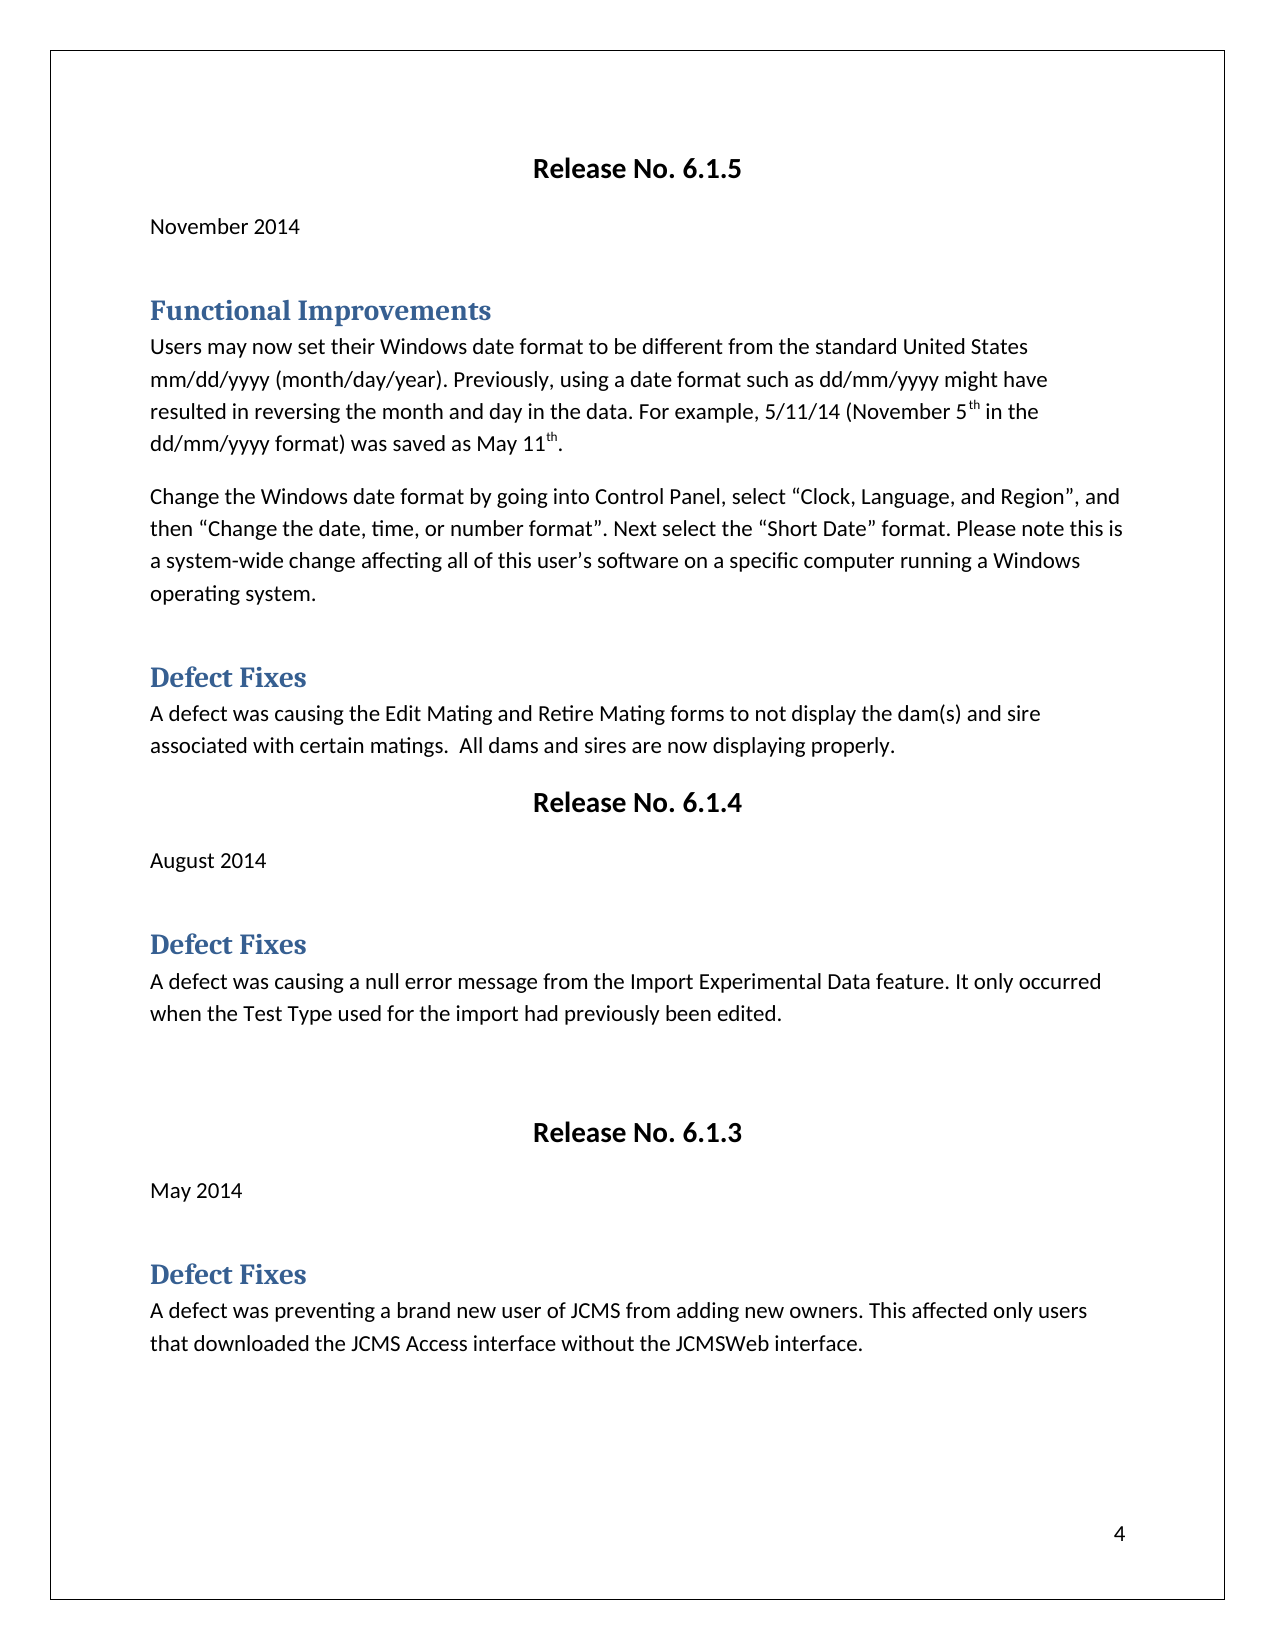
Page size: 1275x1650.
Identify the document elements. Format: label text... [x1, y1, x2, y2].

text A defect was causing the Edit Mating and Retire Mating forms to not display the dam(s) and sire associated with certain matings. All dams and sires are now displaying properly. [150, 699, 1125, 759]
text August 2014 [150, 846, 1125, 874]
subtitle Defect Fixes [150, 928, 1125, 962]
subtitle Defect Fixes [150, 1258, 1125, 1292]
text A defect was causing a null error message from the Import Experimental Data feature. It only occurred when the Test Type used for the import had previously been edited. [150, 967, 1125, 1027]
text May 2014 [150, 1176, 1125, 1204]
text November 2014 [150, 212, 1125, 240]
text Users may now set their Windows date format to be different from the standard United States mm/dd/yyyy (month/day/year). Previously, using a date format such as dd/mm/yyyy might have resulted in reversing the month and day in the data. For example, 5/11/14 (November 5th in the dd/mm/yyyy format) was saved as May 11th. [150, 332, 1125, 457]
subtitle Functional Improvements [150, 294, 1125, 327]
text Release No. 6.1.3 [150, 1114, 1125, 1150]
subtitle Defect Fixes [150, 661, 1125, 694]
text Release No. 6.1.5 [150, 150, 1125, 186]
text A defect was preventing a brand new user of JCMS from adding new owners. This affected only users that downloaded the JCMS Access interface without the JCMSWeb interface. [150, 1297, 1125, 1357]
text Release No. 6.1.4 [150, 784, 1125, 820]
text Change the Windows date format by going into Control Panel, select “Clock, Language, and Region”, and then “Change the date, time, or number format”. Next select the “Short Date” format. Please note this is a system-wide change affecting all of this user’s software on a specific computer running a Windows operating system. [150, 482, 1125, 607]
